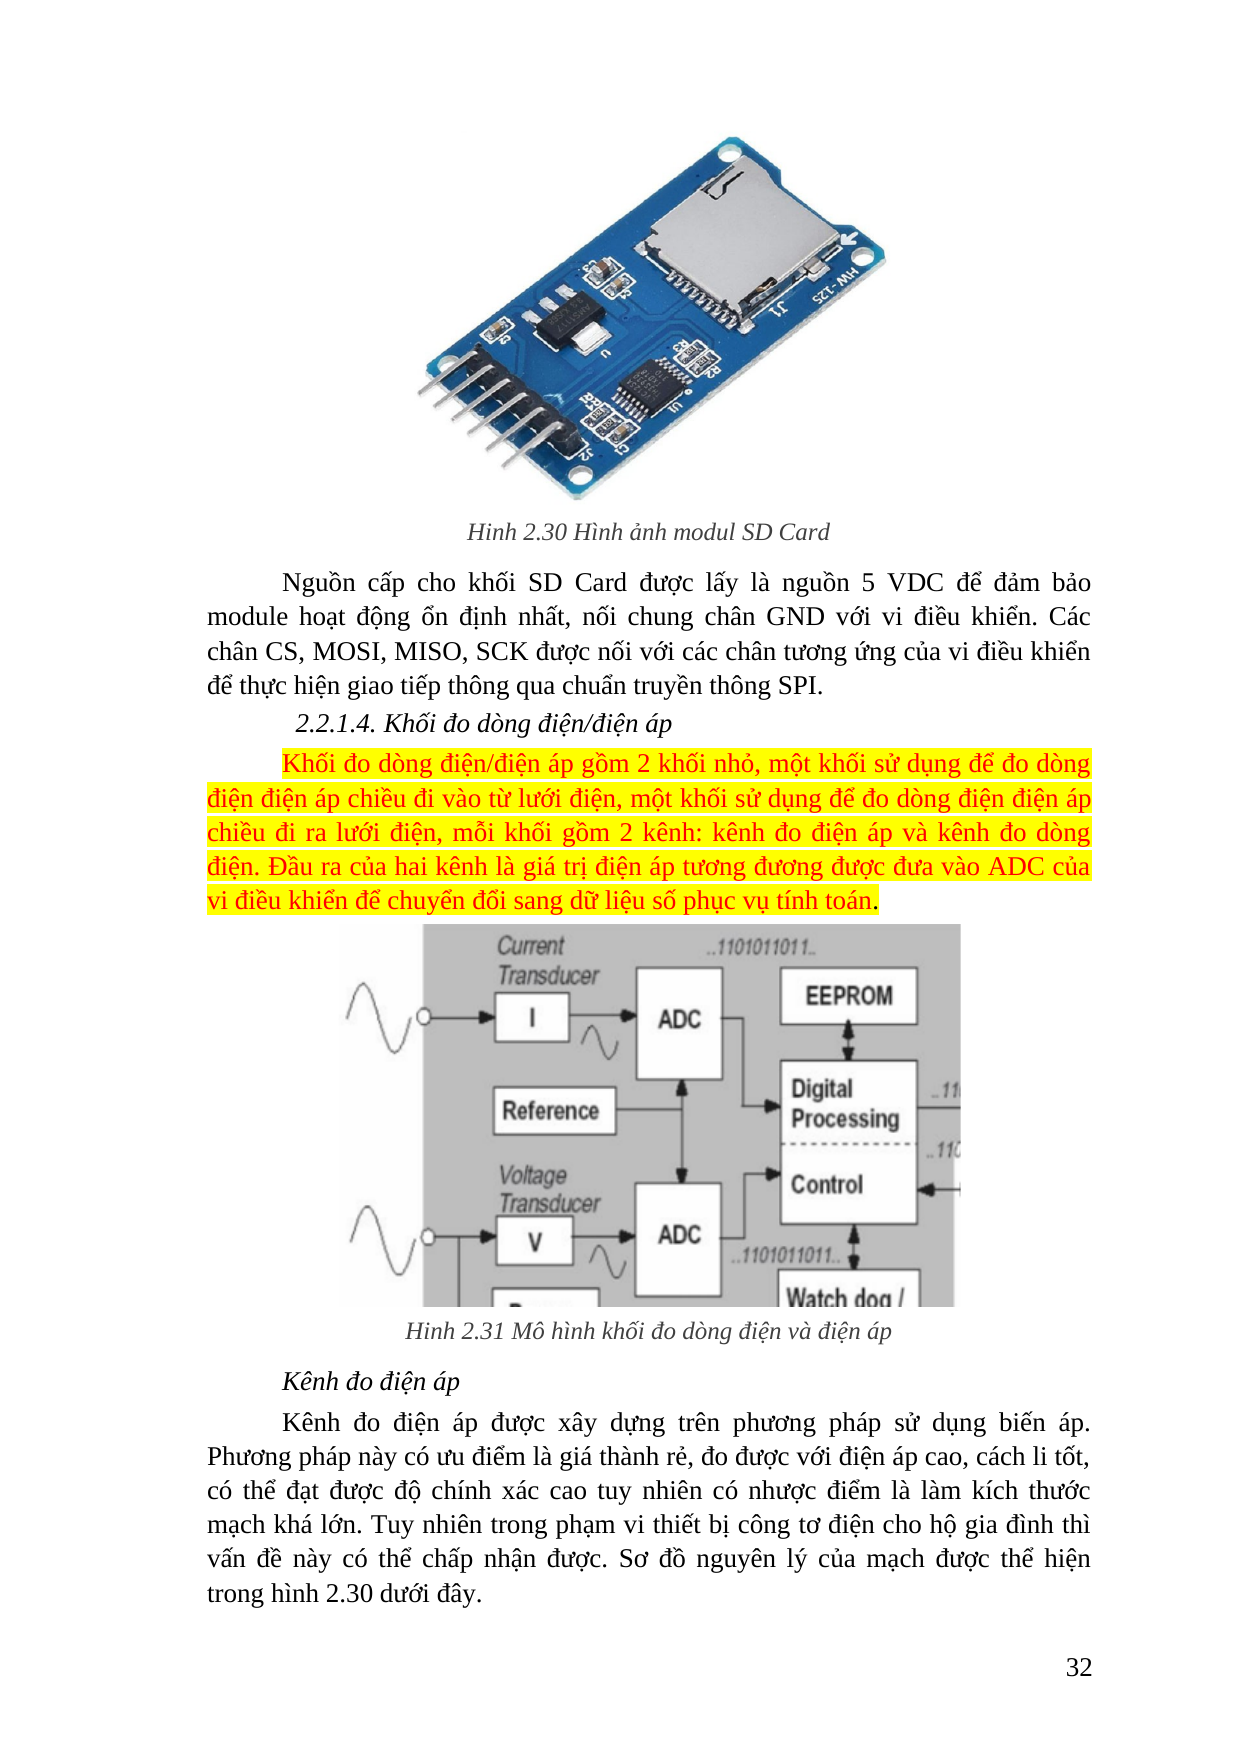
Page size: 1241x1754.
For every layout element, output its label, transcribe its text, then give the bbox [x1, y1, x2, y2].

text Kênh đo điện áp được xây dựng trên phương pháp sử dụng biến áp. Phương pháp này có ưu điểm là giá thành rẻ, đo được với điện áp cao, cách li tốt, có thể đạt được độ chính xác cao tuy nhiên có nhược điểm là làm kích thước mạch khá lớn. Tuy nhiên trong phạm vi thiết bị công tơ điện cho hộ gia đình thì vấn đề này có thể chấp nhận được. Sơ đồ nguyên lý của mạch được thể hiện trong hình 2.30 dưới đây. [207, 1406, 1092, 1608]
picture [338, 924, 961, 1307]
text Khối đo dòng điện/điện áp gồm 2 khối nhỏ, một khối sử dụng để đo dòng điện điện áp chiều đi vào từ lưới điện, một khối sử dụng để đo dòng điện điện áp chiều đi ra lưới điện, mỗi khối gồm 2 kênh: kênh đo điện áp và kênh đo dòng điện. Đầu ra của hai kênh là giá trị điện áp tương đương được đưa vào ADC của vi điều khiển để chuyển đổi sang dữ liệu số phục vụ tính toán. [207, 881, 1092, 915]
picture [403, 118, 896, 508]
text Nguồn cấp cho khối SD Card được lấy là nguồn 5 VDC để đảm bảo module hoạt động ổn định nhất, nối chung chân GND với vi điều khiển. Các chân CS, MOSI, MISO, SCK được nối với các chân tương ứng của vi điều khiển để thực hiện giao tiếp thông qua chuẩn truyền thông SPI. [207, 566, 1092, 700]
text Khối đo dòng điện/điện áp gồm 2 khối nhỏ, một khối sử dụng để đo dòng điện điện áp chiều đi vào từ lưới điện, một khối sử dụng để đo dòng điện điện áp chiều đi ra lưới điện, mỗi khối gồm 2 kênh: kênh đo điện áp và kênh đo dòng điện. Đầu ra của hai kênh là giá trị điện áp tương đương được đưa vào ADC của vi điều khiển để chuyển đổi sang dữ liệu số phục vụ tính toán. [207, 747, 1092, 782]
text Kênh đo điện áp [207, 1366, 1092, 1397]
subtitle Khối đo dòng điện/điện áp [207, 707, 1092, 738]
